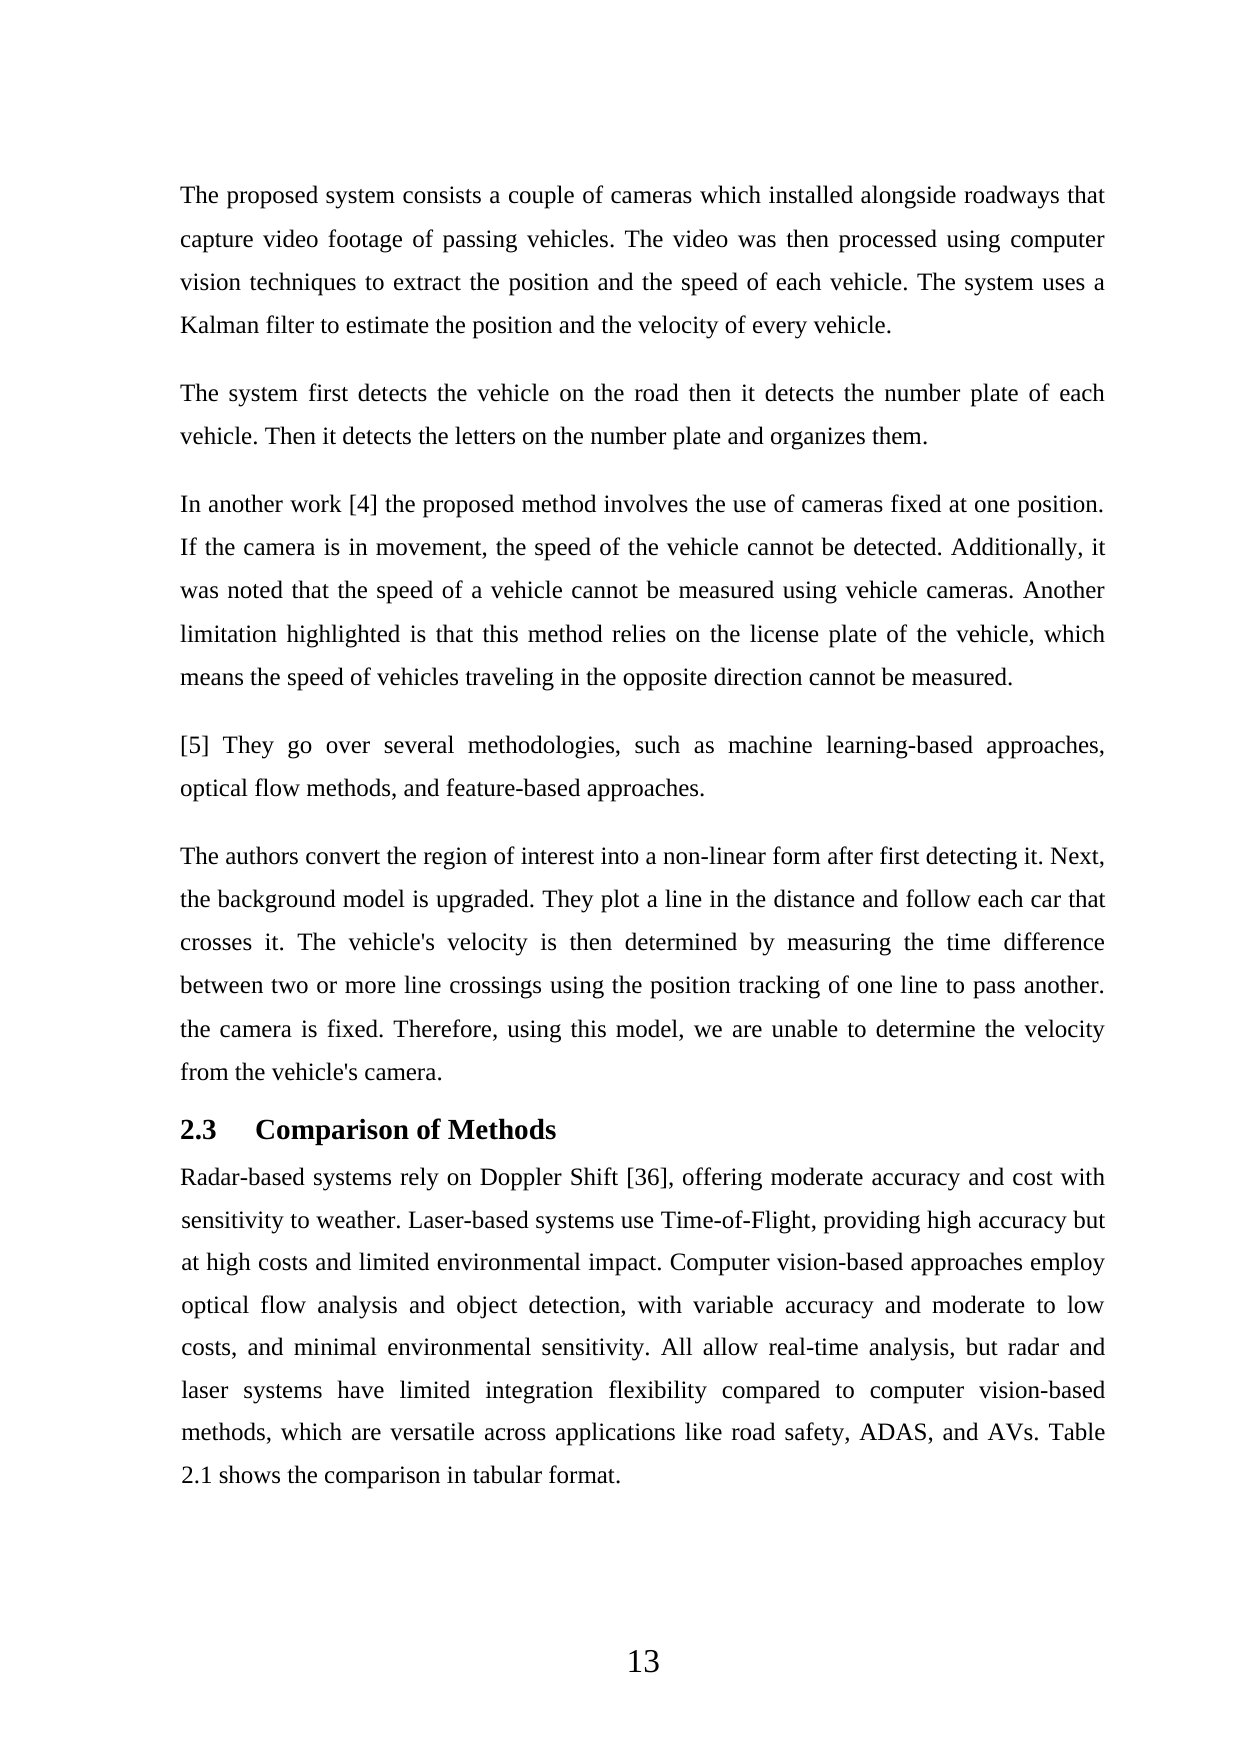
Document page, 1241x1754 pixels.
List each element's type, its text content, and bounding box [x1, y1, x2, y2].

text The authors convert the region of interest into a non-linear form after first detecting it. Next, the background model is upgraded. They plot a line in the distance and follow each car that crosses it. The vehicle's velocity is then determined by measuring the time difference between two or more line crossings using the position tracking of one line to pass another. the camera is fixed. Therefore, using this model, we are unable to determine the velocity from the vehicle's camera. [180, 841, 1106, 1086]
text Radar-based systems rely on Doppler Shift [36], offering moderate accuracy and cost with sensitivity to weather. Laser-based systems use Time-of-Flight, providing high accuracy but at high costs and limited environmental impact. Computer vision-based approaches employ optical flow analysis and object detection, with variable accuracy and moderate to low costs, and minimal environmental sensitivity. All allow real-time analysis, but radar and laser systems have limited integration flexibility compared to computer vision-based methods, which are versatile across applications like road safety, ADAS, and AVs. Table 2.1 shows the comparison in tabular format. [180, 1162, 1106, 1489]
text The proposed system consists a couple of cameras which installed alongside roadways that capture video footage of passing vehicles. The video was then processed using computer vision techniques to extract the position and the speed of each vehicle. The system uses a Kalman filter to estimate the position and the velocity of every vehicle. [180, 181, 1106, 339]
text 2.3 Comparison of Methods [180, 1112, 1106, 1146]
text The system first detects the vehicle on the road then it detects the number plate of each vehicle. Then it detects the letters on the number plate and organizes them. [180, 378, 1106, 450]
text In another work [4] the proposed method involves the use of cameras fixed at one position. If the camera is in movement, the speed of the vehicle cannot be detected. Additionally, it was noted that the speed of a vehicle cannot be measured using vehicle cameras. Another limitation highlighted is that this method relies on the license plate of the vehicle, which means the speed of vehicles traveling in the opposite direction cannot be measured. [180, 489, 1106, 691]
text [5] They go over several methodologies, such as machine learning-based approaches, optical flow methods, and feature-based approaches. [180, 730, 1106, 802]
